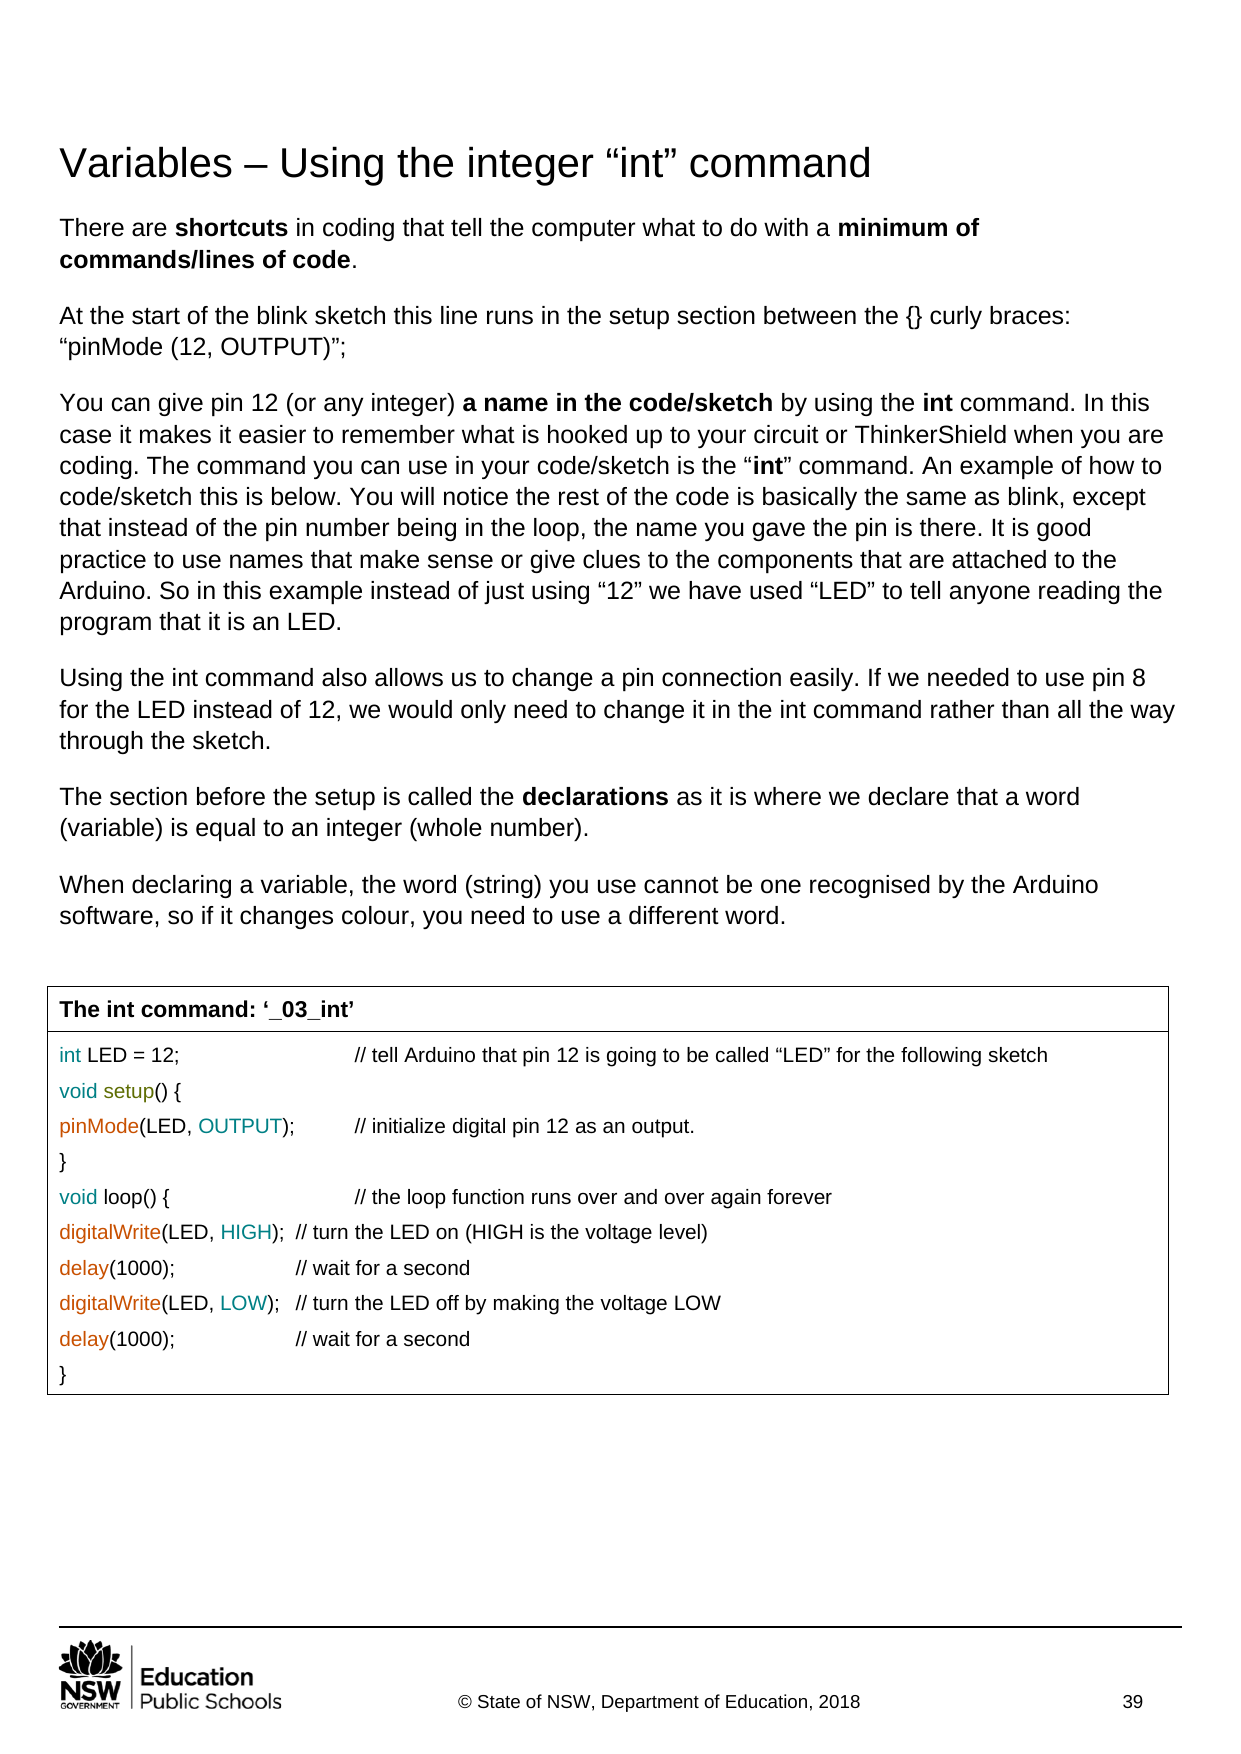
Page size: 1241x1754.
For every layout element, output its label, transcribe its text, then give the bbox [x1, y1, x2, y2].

table_header The int command: ‘_03_int’ [48, 987, 1168, 1031]
text At the start of the blink sketch this line runs in the setup section between the {} curly braces: “pinMode (12, OUTPUT)”; [59, 298, 1181, 361]
text You can give pin 12 (or any integer) a name in the code/sketch by using the int command. In this case it makes it easier to remember what is hooked up to your circuit or ThinkerShield when you are coding. The command you can use in your code/sketch is the “int” command. An example of how to code/sketch this is below. You will notice the rest of the code is basically the same as blink, except that instead of the pin number being in the loop, the name you gave the pin is there. It is good practice to use names that make sense or give clues to the components that are attached to the Arduino. So in this example instead of just using “12” we have used “LED” to tell anyone reading the program that it is an LED. [59, 386, 1181, 636]
text There are shortcuts in coding that tell the computer what to do with a minimum of commands/lines of code. [59, 211, 1181, 273]
picture [58, 1640, 282, 1709]
text When declaring a variable, the word (string) you use cannot be one recognised by the Arduino software, so if it changes colour, you need to use a different word. [59, 867, 1181, 929]
table_cell int LED = 12; // tell Arduino that pin 12 is going to be called “LED” for the following sketch void setup() { pinMode(LED, OUTPUT); // initialize digital pin 12 as an output. } void loop() { // the loop function runs over and over again forever digitalWrite(LED, HIGH); // turn the LED on (HIGH is the voltage level) delay(1000); // wait for a second digitalWrite(LED, LOW); // turn the LED off by making the voltage LOW delay(1000); // wait for a second } [48, 1032, 1168, 1394]
text Variables – Using the integer “int” command [59, 138, 1181, 186]
text Using the int command also allows us to change a pin connection easily. If we needed to use pin 8 for the LED instead of 12, we would only need to change it in the int command rather than all the way through the sketch. [59, 661, 1181, 754]
text The section before the setup is called the declarations as it is where we declare that a word (variable) is equal to an integer (whole number). [59, 779, 1181, 842]
